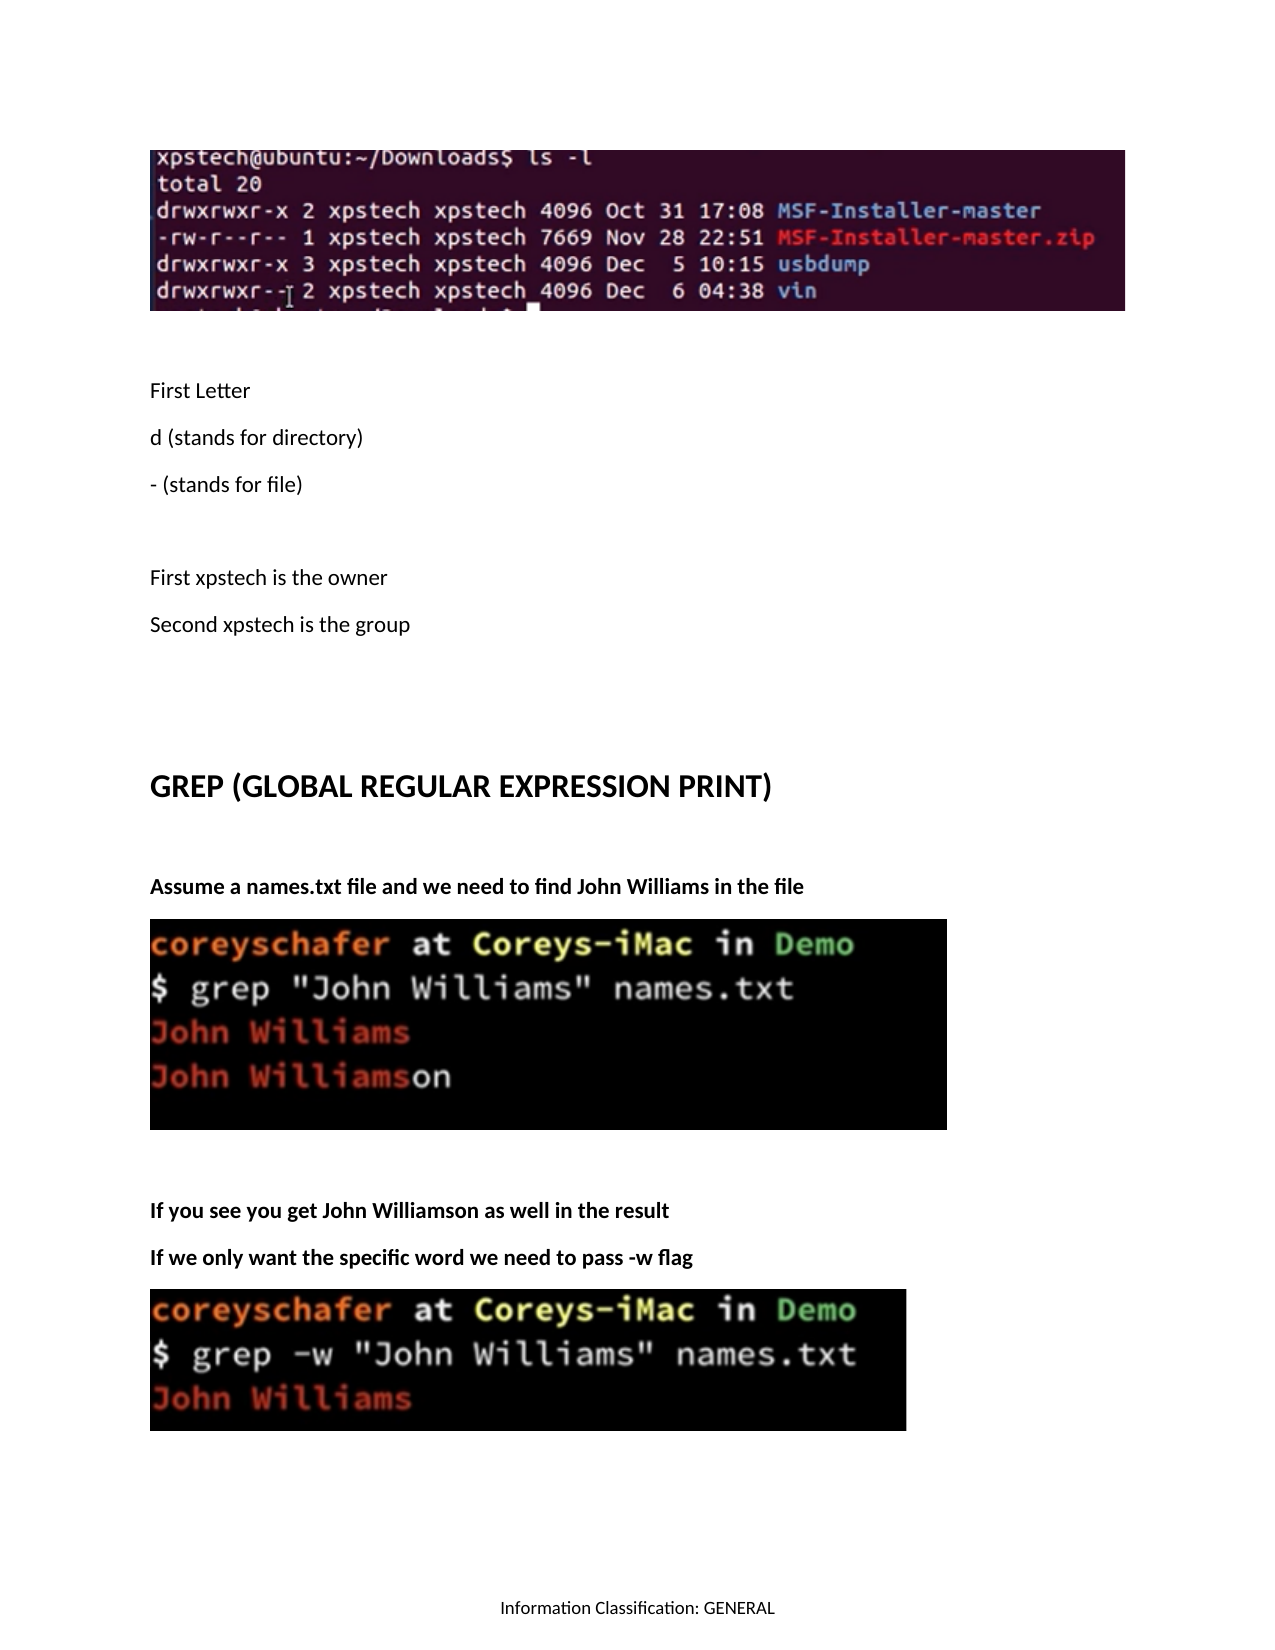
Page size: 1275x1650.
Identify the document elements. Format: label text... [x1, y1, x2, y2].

text If we only want the specific word we need to pass -w flag [150, 1243, 1125, 1271]
text If you see you get John Williamson as well in the result [150, 1196, 1125, 1224]
text - (stands for file) [150, 470, 1125, 498]
text Assume a names.txt file and we need to find John Williams in the file [150, 872, 1125, 900]
picture [150, 150, 1125, 311]
picture [150, 919, 947, 1130]
text d (stands for directory) [150, 423, 1125, 451]
text GREP (GLOBAL REGULAR EXPRESSION PRINT) [150, 765, 1125, 805]
picture [150, 1289, 907, 1431]
text First xpstech is the owner [150, 563, 1125, 591]
text Second xpstech is the group [150, 610, 1125, 638]
text First Letter [150, 376, 1125, 404]
